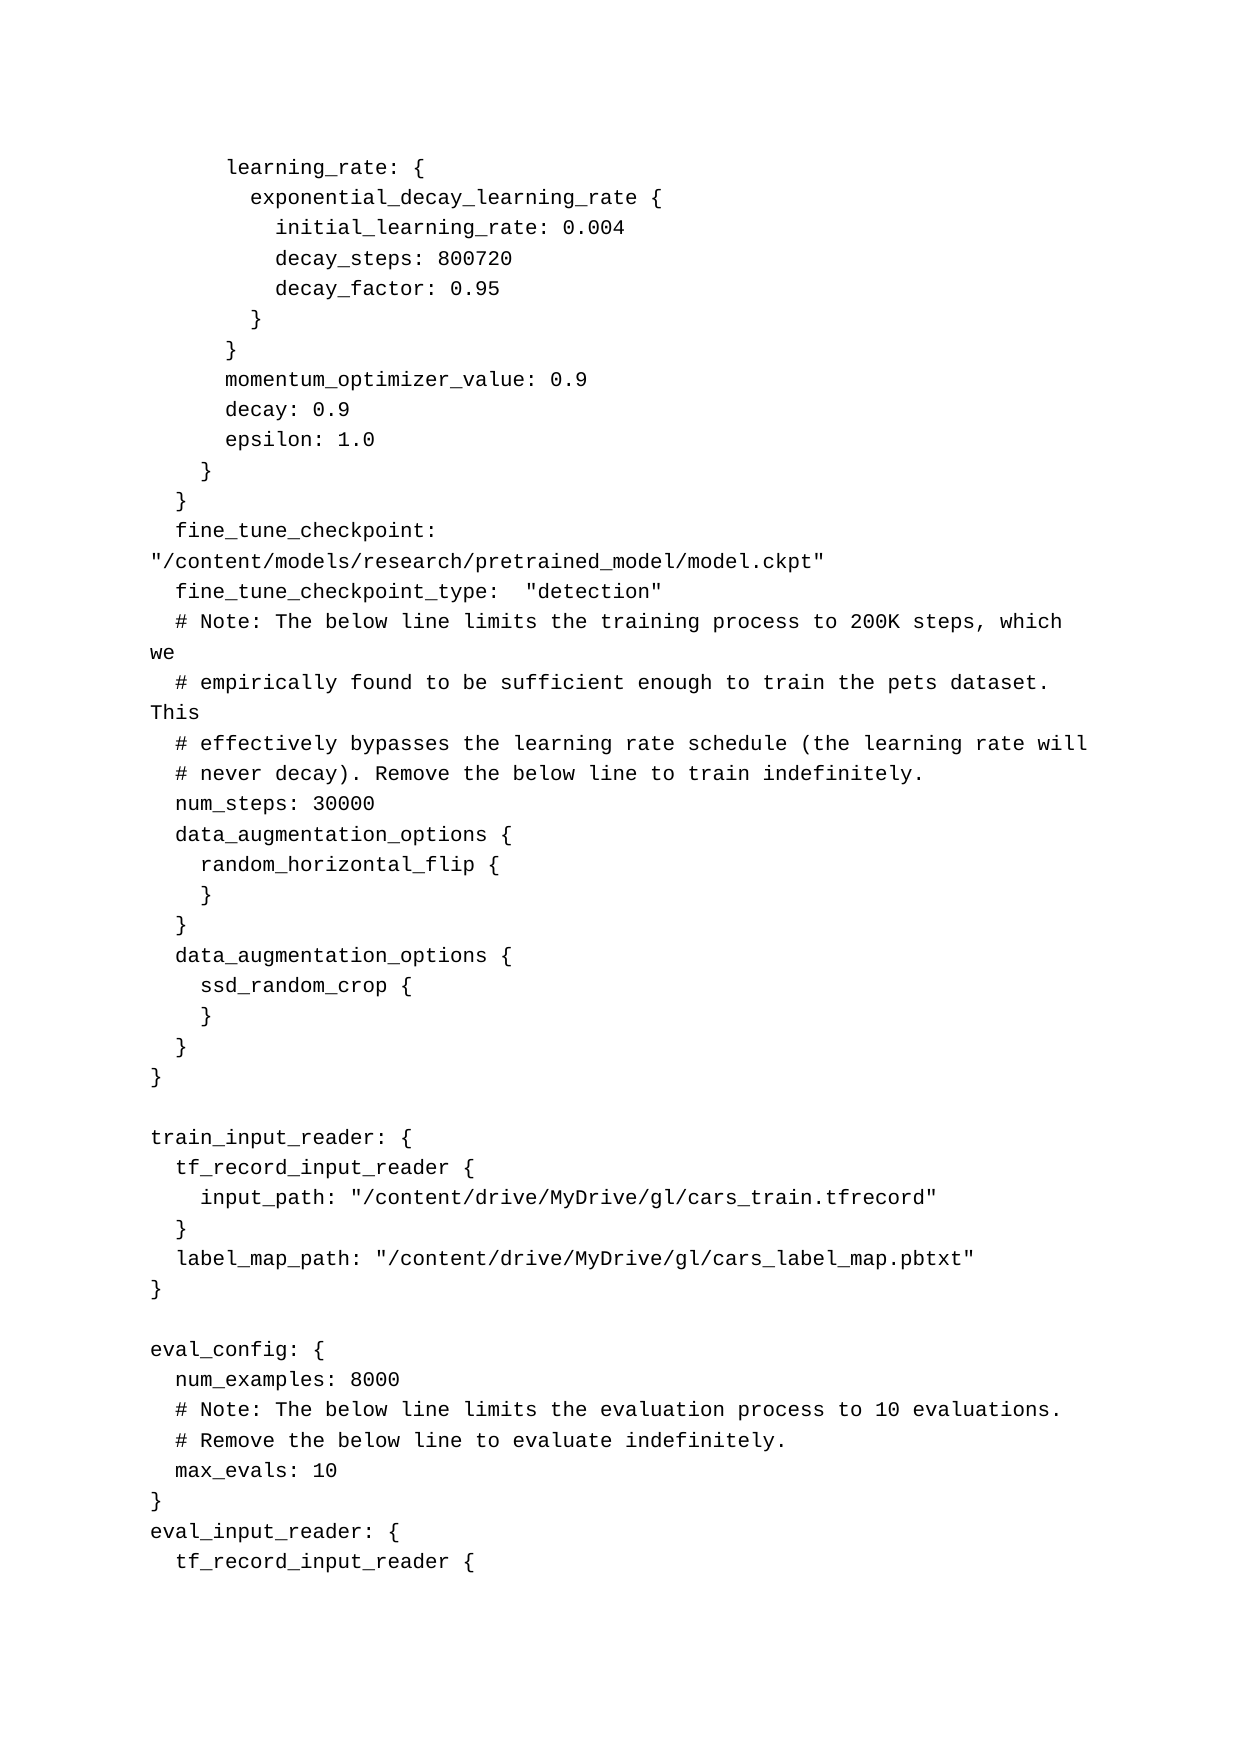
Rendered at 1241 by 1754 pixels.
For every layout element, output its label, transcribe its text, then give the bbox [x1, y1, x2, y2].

text tf_record_input_reader { [150, 1544, 1090, 1575]
text train_input_reader: { [150, 1120, 1090, 1150]
text decay_factor: 0.95 [150, 271, 1090, 302]
text # Note: The below line limits the evaluation process to 10 evaluations. [150, 1393, 1090, 1423]
text fine_tune_checkpoint: "/content/models/research/pretrained_model/model.ckpt" [150, 514, 1090, 574]
text } [150, 1272, 1090, 1302]
text } [150, 302, 1090, 332]
text } [150, 1059, 1090, 1090]
text # never decay). Remove the below line to train indefinitely. [150, 756, 1090, 787]
text fine_tune_checkpoint_type: "detection" [150, 574, 1090, 605]
text } [150, 332, 1090, 362]
text } [150, 483, 1090, 514]
text data_augmentation_options { [150, 938, 1090, 968]
text num_steps: 30000 [150, 787, 1090, 817]
text momentum_optimizer_value: 0.9 [150, 362, 1090, 392]
text } [150, 1211, 1090, 1241]
text ssd_random_crop { [150, 968, 1090, 999]
text max_evals: 10 [150, 1453, 1090, 1484]
text initial_learning_rate: 0.004 [150, 211, 1090, 241]
text epsilon: 1.0 [150, 423, 1090, 453]
text random_horizontal_flip { [150, 847, 1090, 877]
text # effectively bypasses the learning rate schedule (the learning rate will [150, 726, 1090, 756]
text } [150, 1484, 1090, 1514]
text learning_rate: { [150, 150, 1090, 180]
text # Remove the below line to evaluate indefinitely. [150, 1423, 1090, 1453]
text decay_steps: 800720 [150, 241, 1090, 271]
text tf_record_input_reader { [150, 1150, 1090, 1181]
text } [150, 1029, 1090, 1059]
text } [150, 877, 1090, 908]
text eval_config: { [150, 1332, 1090, 1362]
text eval_input_reader: { [150, 1514, 1090, 1544]
text exponential_decay_learning_rate { [150, 180, 1090, 211]
text } [150, 453, 1090, 483]
text num_examples: 8000 [150, 1362, 1090, 1393]
text # empirically found to be sufficient enough to train the pets dataset. This [150, 665, 1090, 726]
text input_path: "/content/drive/MyDrive/gl/cars_train.tfrecord" [150, 1181, 1090, 1211]
text # Note: The below line limits the training process to 200K steps, which we [150, 605, 1090, 665]
text decay: 0.9 [150, 392, 1090, 423]
text data_augmentation_options { [150, 817, 1090, 847]
text label_map_path: "/content/drive/MyDrive/gl/cars_label_map.pbtxt" [150, 1241, 1090, 1272]
text } [150, 908, 1090, 938]
text } [150, 999, 1090, 1029]
